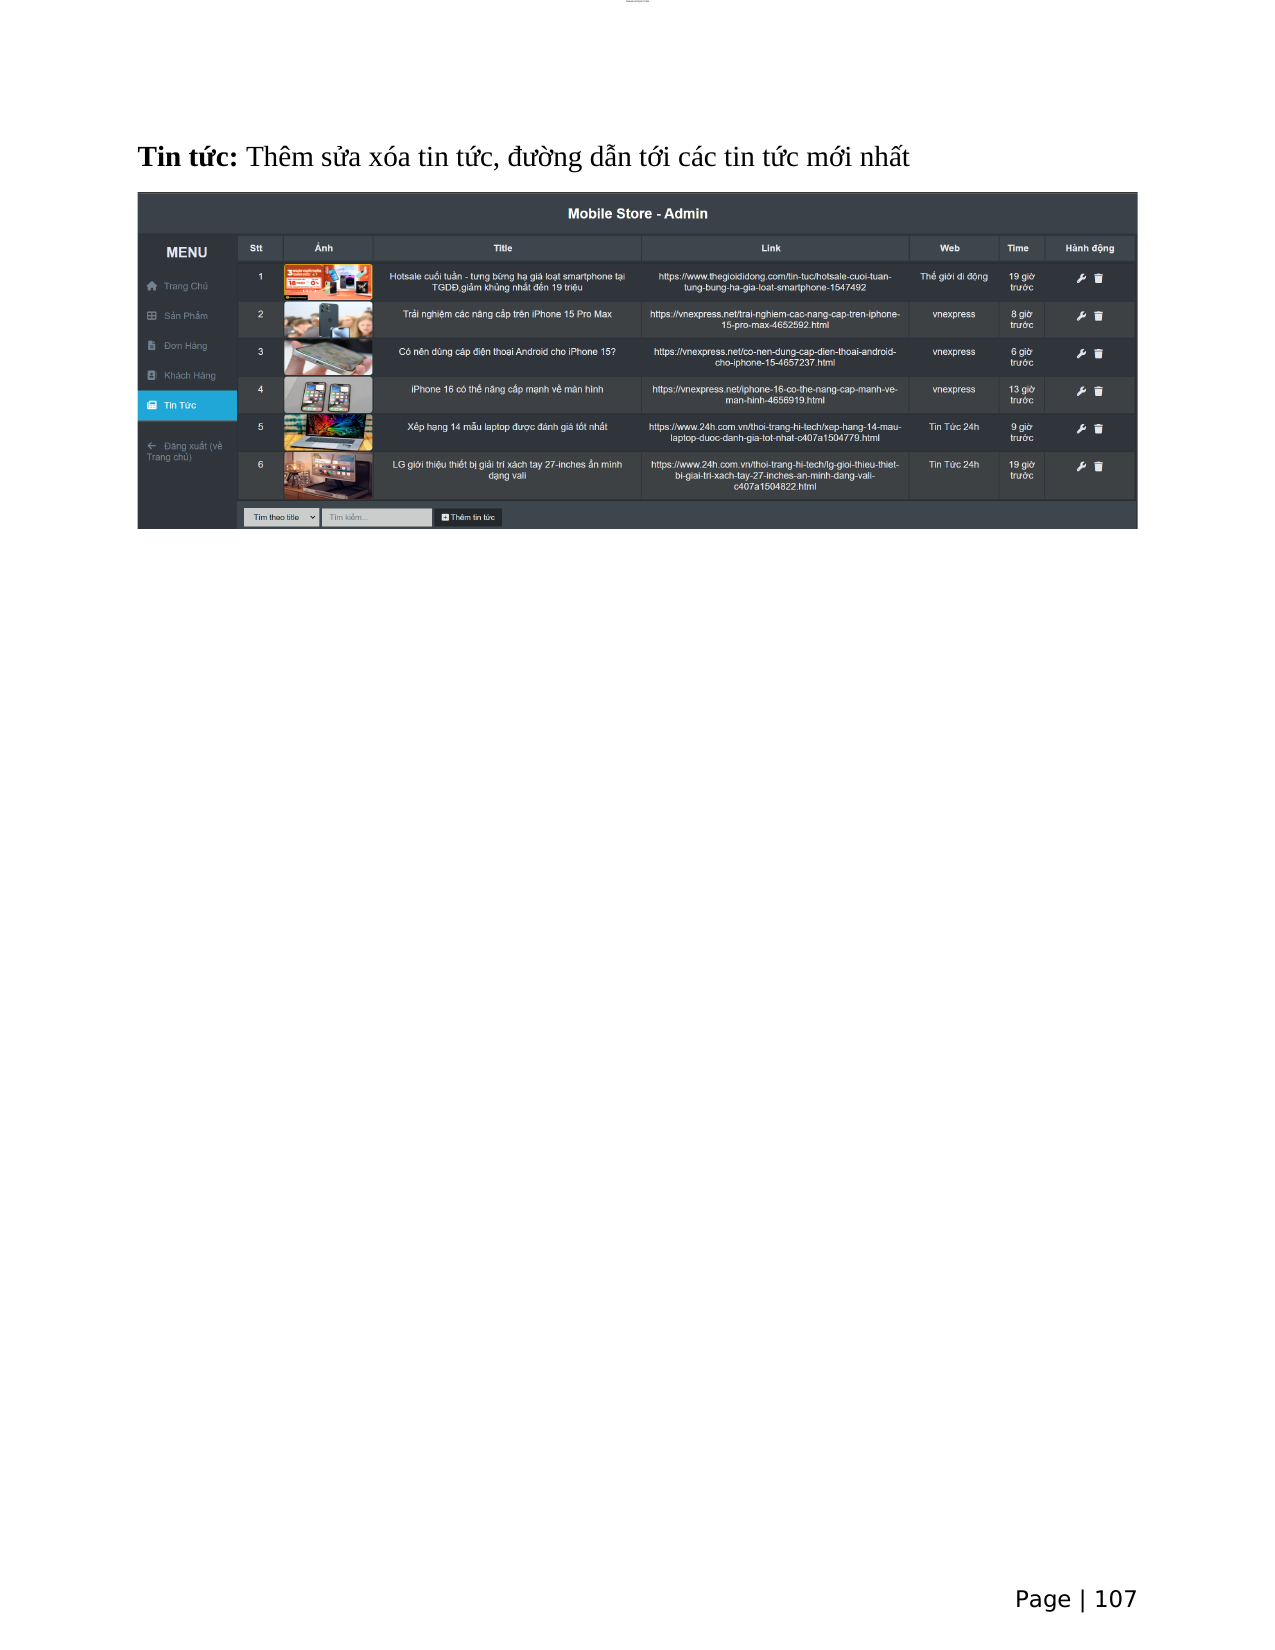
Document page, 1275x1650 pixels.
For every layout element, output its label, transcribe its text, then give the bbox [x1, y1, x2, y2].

picture [137, 192, 1138, 529]
text Tin tức: Thêm sửa xóa tin tức, đường dẫn tới các tin tức mới nhất [137, 139, 1137, 173]
